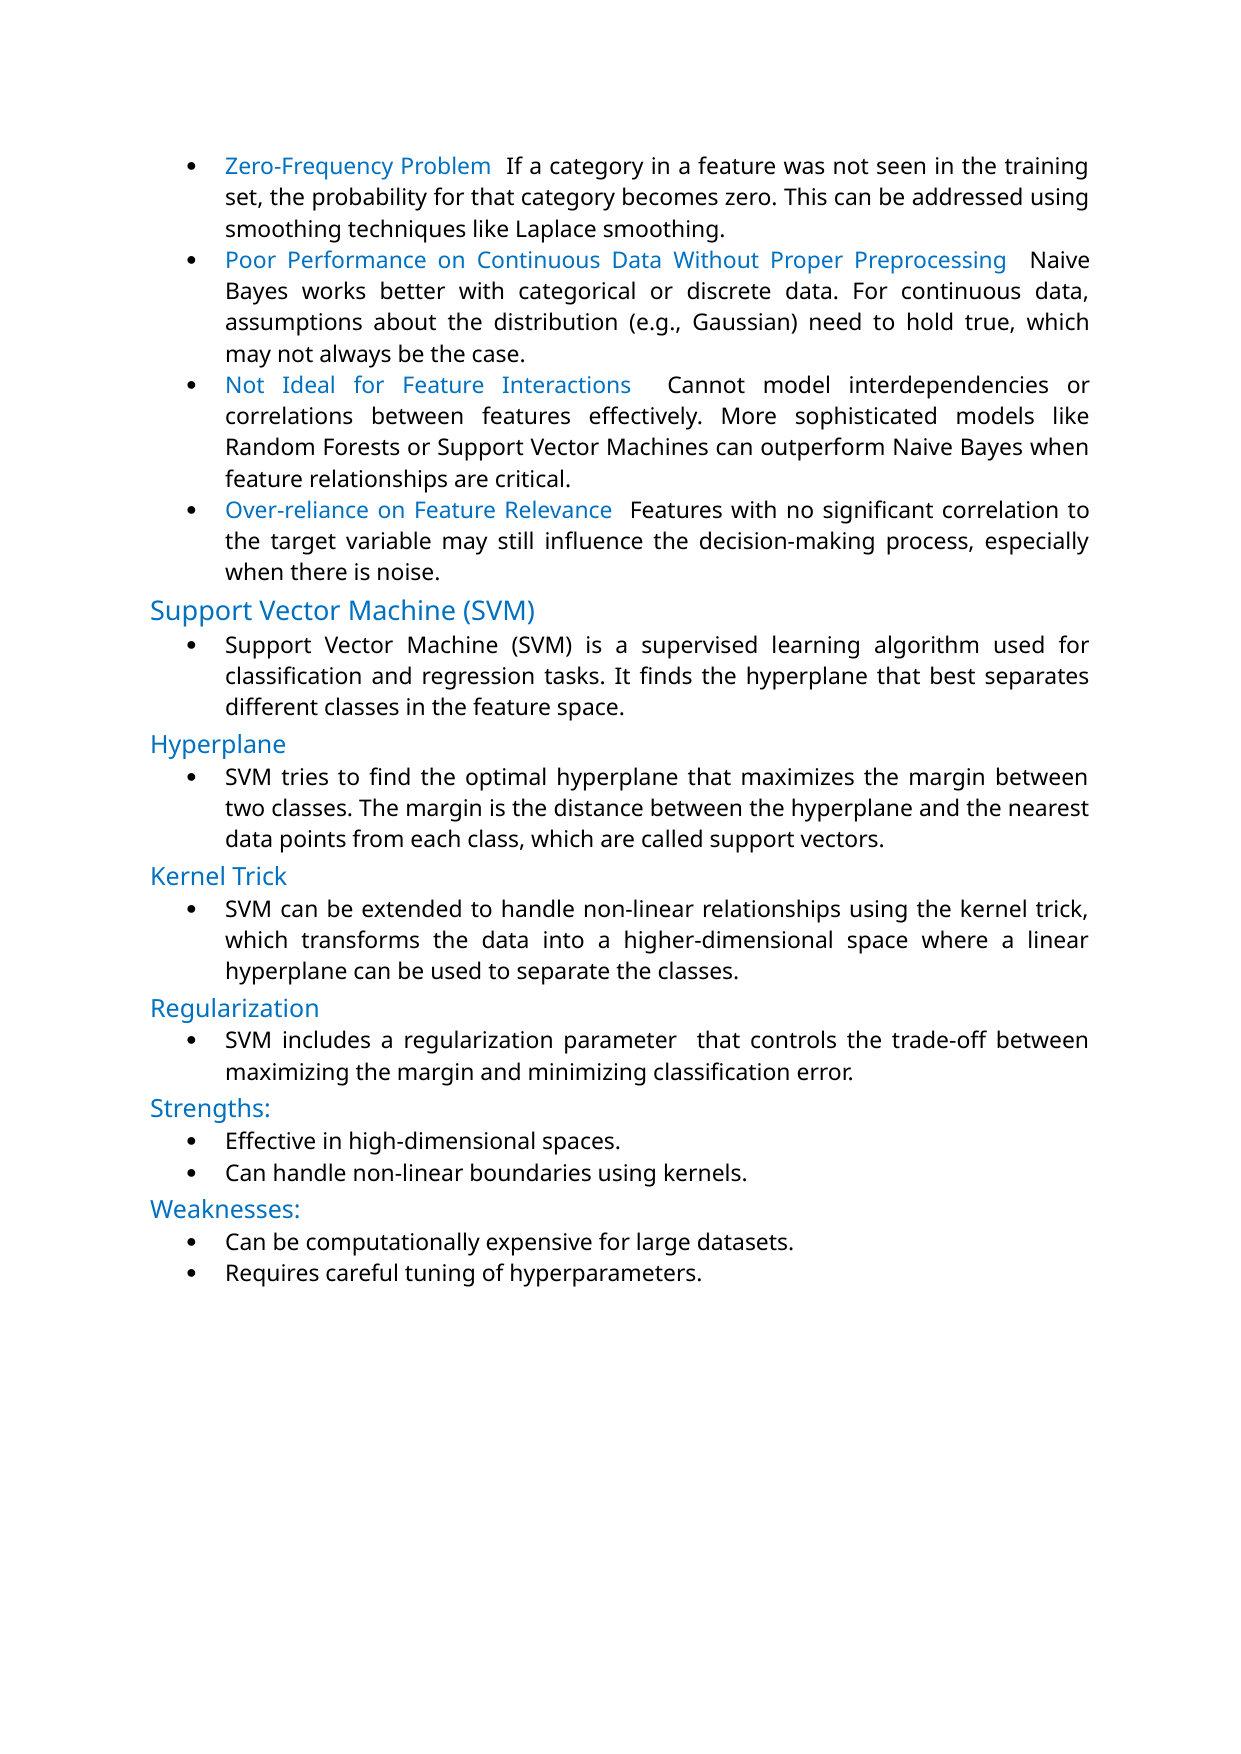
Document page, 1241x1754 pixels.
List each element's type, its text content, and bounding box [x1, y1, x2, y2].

list Requires careful tuning of hyperparameters. [187, 1257, 1090, 1288]
list Effective in high-dimensional spaces. [187, 1125, 1090, 1156]
list Can be computationally expensive for large datasets. [187, 1226, 1090, 1257]
list SVM can be extended to handle non-linear relationships using the kernel trick, which transforms the data into a higher-dimensional space where a linear hyperplane can be used to separate the classes. [187, 892, 1090, 986]
subtitle Weaknesses: [150, 1192, 1090, 1226]
subtitle Strengths: [150, 1091, 1090, 1125]
list Not Ideal for Feature Interactions Cannot model interdependencies or correlations between features effectively. More sophisticated models like Random Forests or Support Vector Machines can outperform Naive Bayes when feature relationships are critical. [187, 369, 1090, 494]
subtitle Support Vector Machine (SVM) [150, 592, 1090, 628]
subtitle Kernel Trick [150, 858, 1090, 892]
subtitle Regularization [150, 990, 1090, 1024]
list Can handle non-linear boundaries using kernels. [187, 1156, 1090, 1188]
list Zero-Frequency Problem If a category in a feature was not seen in the training set, the probability for that category becomes zero. This can be addressed using smoothing techniques like Laplace smoothing. [187, 150, 1090, 244]
list Support Vector Machine (SVM) is a supervised learning algorithm used for classification and regression tasks. It finds the hyperplane that best separates different classes in the feature space. [187, 628, 1090, 722]
list Over-reliance on Feature Relevance Features with no significant correlation to the target variable may still influence the decision-making process, especially when there is noise. [187, 494, 1090, 587]
list SVM includes a regularization parameter that controls the trade-off between maximizing the margin and minimizing classification error. [187, 1024, 1090, 1087]
list Poor Performance on Continuous Data Without Proper Preprocessing Naive Bayes works better with categorical or discrete data. For continuous data, assumptions about the distribution (e.g., Gaussian) need to hold true, which may not always be the case. [187, 244, 1090, 369]
subtitle Hyperplane [150, 726, 1090, 761]
list SVM tries to find the optimal hyperplane that maximizes the margin between two classes. The margin is the distance between the hyperplane and the nearest data points from each class, which are called support vectors. [187, 761, 1090, 854]
